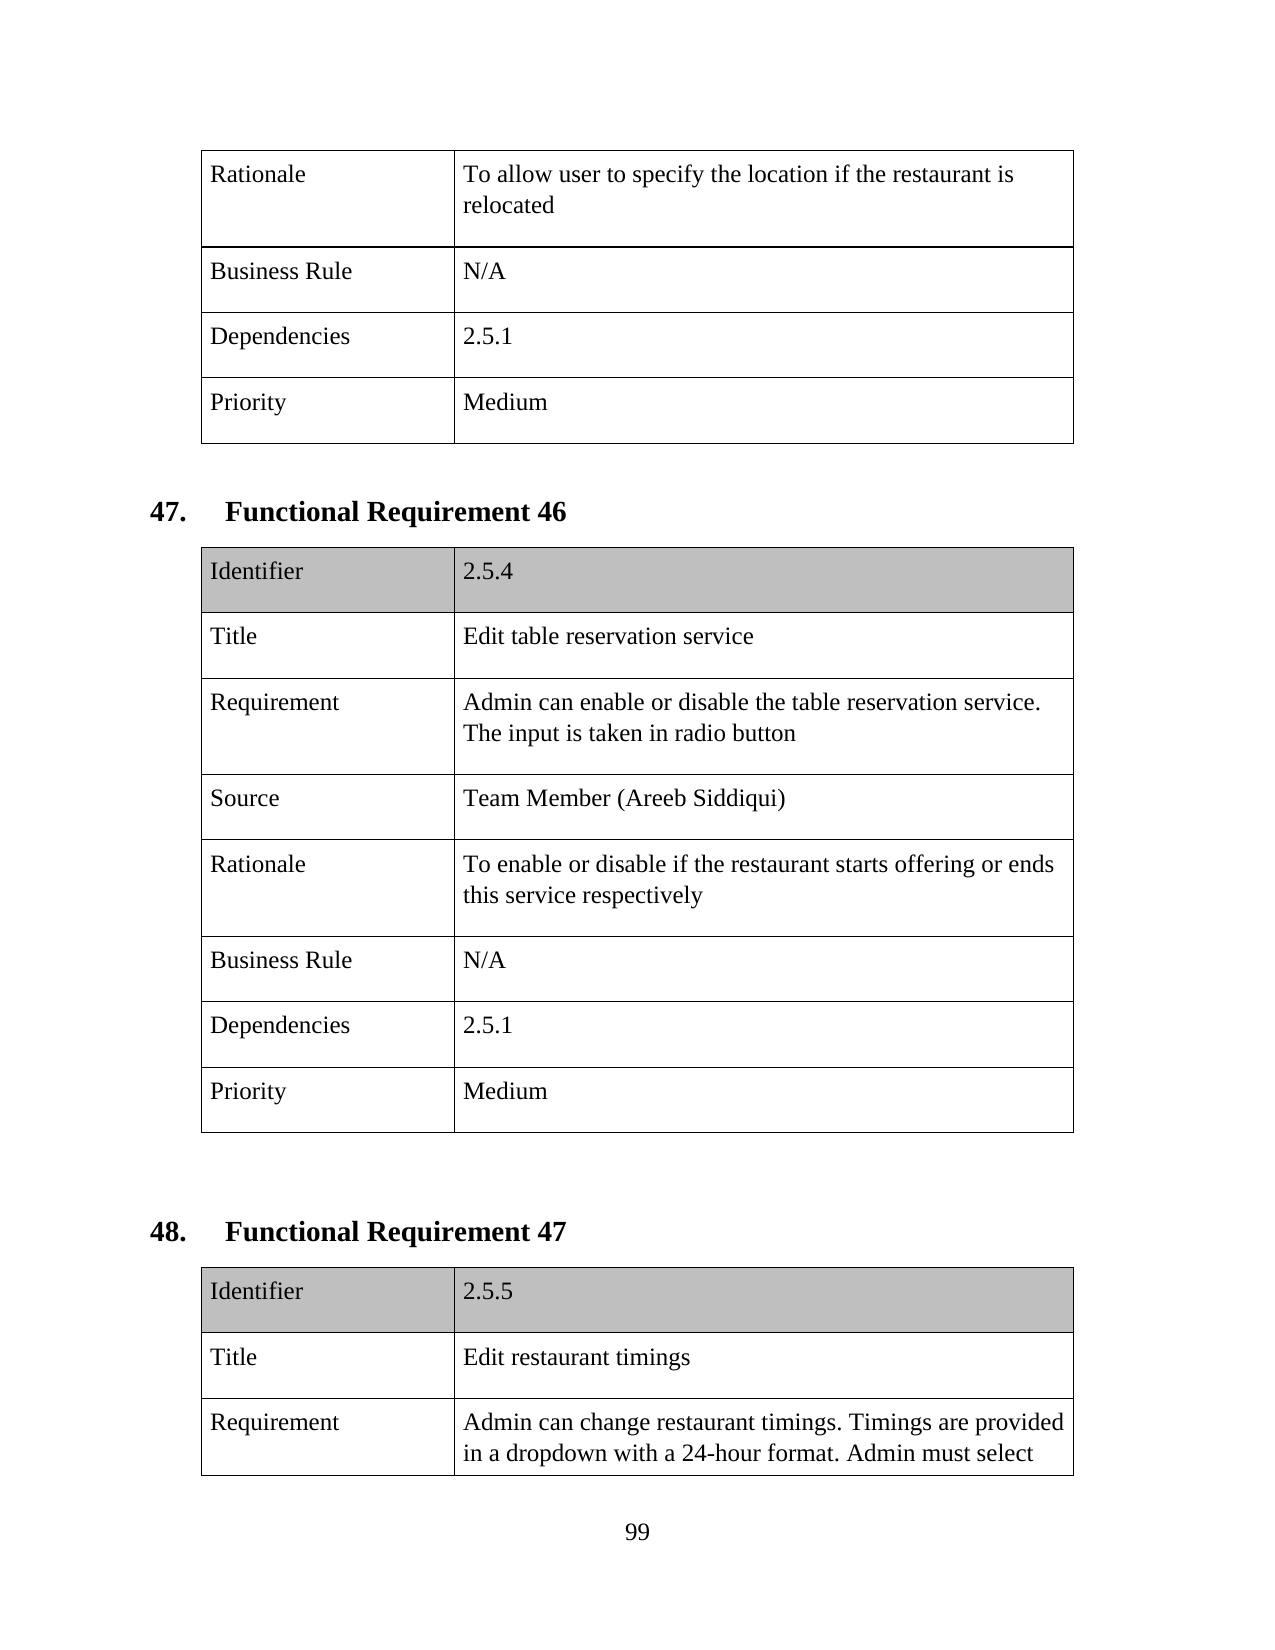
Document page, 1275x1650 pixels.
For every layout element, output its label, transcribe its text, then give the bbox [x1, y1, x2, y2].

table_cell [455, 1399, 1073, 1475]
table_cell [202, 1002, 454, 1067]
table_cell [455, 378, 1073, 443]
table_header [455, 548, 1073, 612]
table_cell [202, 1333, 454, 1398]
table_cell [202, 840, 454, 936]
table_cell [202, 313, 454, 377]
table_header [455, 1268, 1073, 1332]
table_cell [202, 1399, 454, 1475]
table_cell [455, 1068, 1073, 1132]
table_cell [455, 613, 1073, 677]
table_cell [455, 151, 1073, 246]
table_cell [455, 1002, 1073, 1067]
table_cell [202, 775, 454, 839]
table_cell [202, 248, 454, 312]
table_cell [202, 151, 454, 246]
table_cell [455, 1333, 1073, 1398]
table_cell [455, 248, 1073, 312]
list Functional Requirement 47 [150, 1214, 1125, 1248]
list Functional Requirement 46 [150, 494, 1125, 527]
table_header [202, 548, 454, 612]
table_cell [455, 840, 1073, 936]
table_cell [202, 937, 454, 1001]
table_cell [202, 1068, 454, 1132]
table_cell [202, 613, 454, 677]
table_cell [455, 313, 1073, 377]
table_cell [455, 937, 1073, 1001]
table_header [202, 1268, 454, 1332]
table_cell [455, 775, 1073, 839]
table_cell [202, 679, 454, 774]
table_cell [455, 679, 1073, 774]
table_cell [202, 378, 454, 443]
